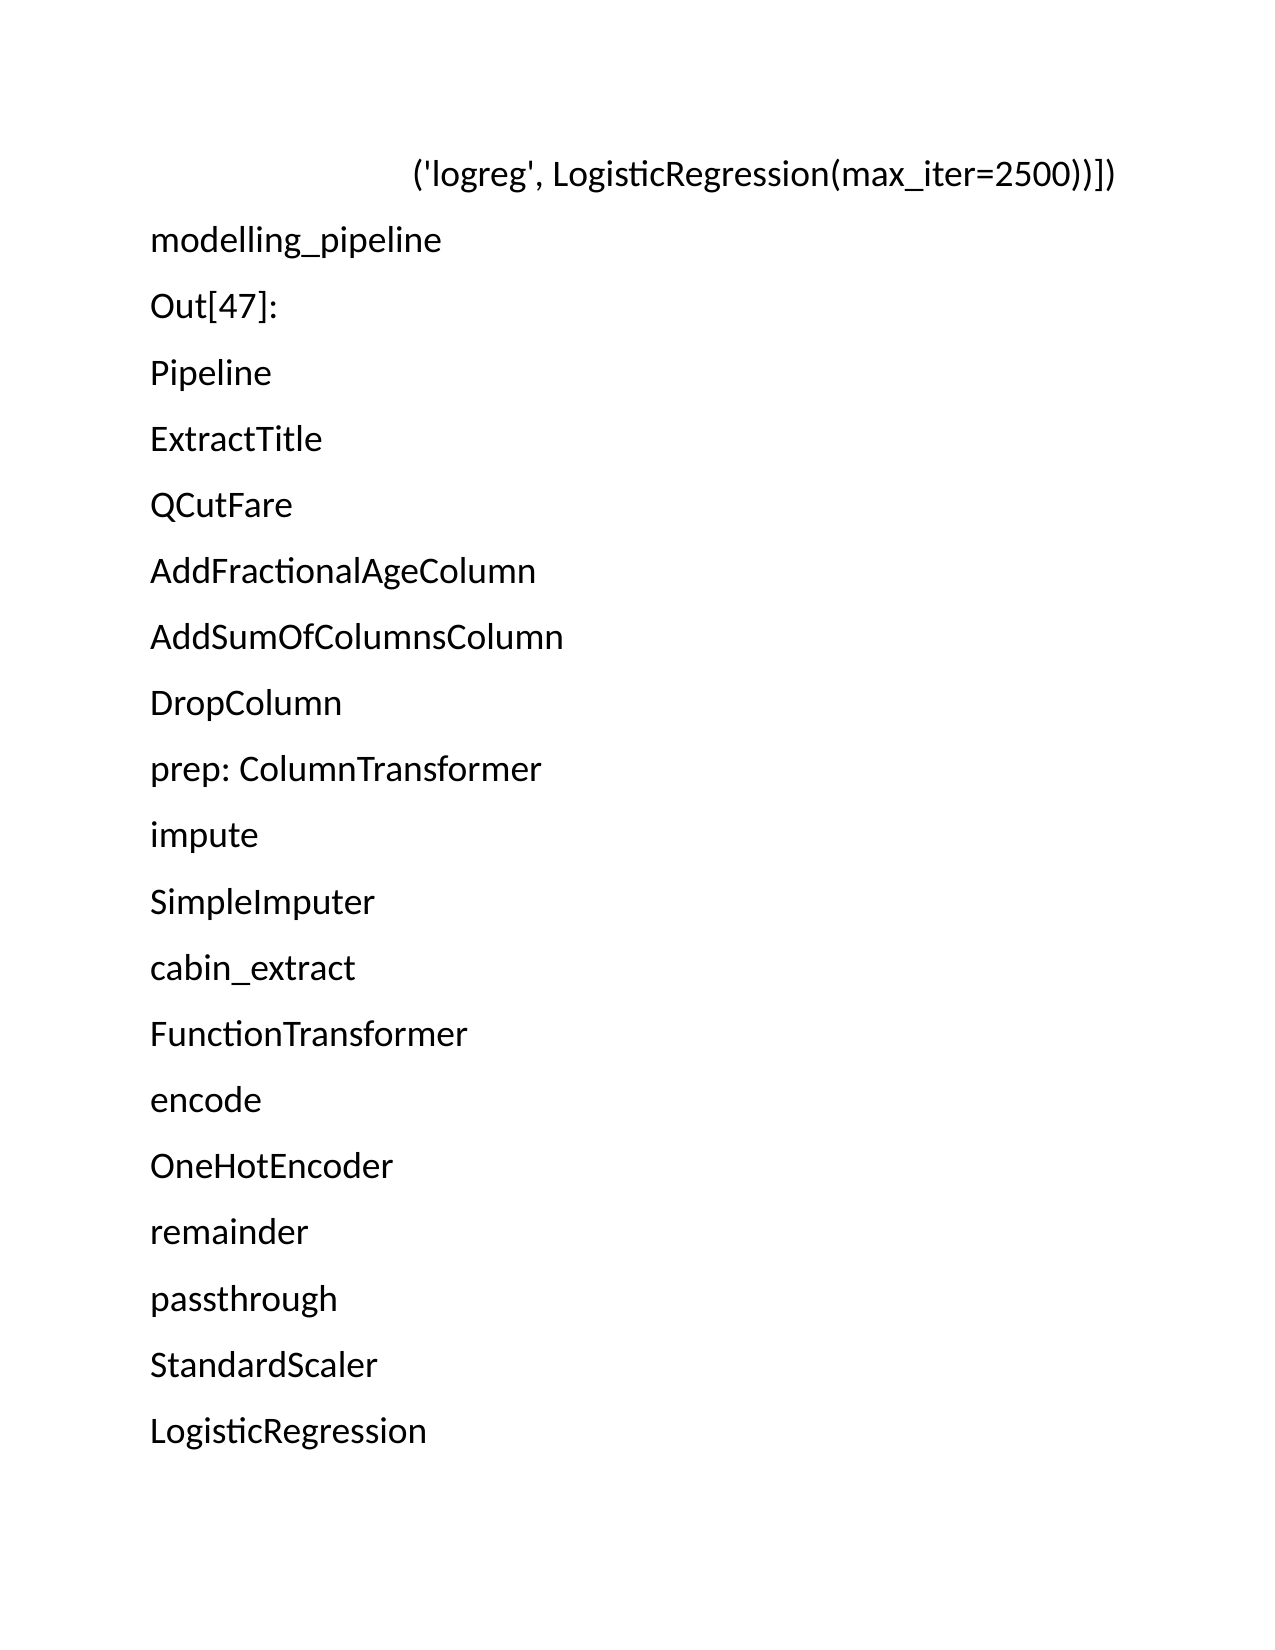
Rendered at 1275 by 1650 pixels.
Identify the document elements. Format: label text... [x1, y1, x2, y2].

text cabin_extract [150, 944, 1125, 989]
text LogisticRegression [150, 1407, 1125, 1453]
text remainder [150, 1208, 1125, 1254]
text FunctionTransformer [150, 1010, 1125, 1056]
text passthrough [150, 1274, 1125, 1320]
text Pipeline [150, 348, 1125, 394]
text prep: ColumnTransformer [150, 745, 1125, 791]
text AddSumOfColumnsColumn [150, 613, 1125, 659]
text Out[47]: [150, 282, 1125, 328]
text ('logreg', LogisticRegression(max_iter=2500))]) [150, 150, 1125, 196]
text ExtractTitle [150, 414, 1125, 460]
text QCutFare [150, 481, 1125, 527]
text AddFractionalAgeColumn [150, 547, 1125, 593]
text OneHotEncoder [150, 1142, 1125, 1188]
text DropColumn [150, 679, 1125, 725]
text encode [150, 1076, 1125, 1122]
text SimpleImputer [150, 878, 1125, 923]
text modelling_pipeline [150, 216, 1125, 262]
text StandardScaler [150, 1341, 1125, 1386]
text impute [150, 811, 1125, 857]
